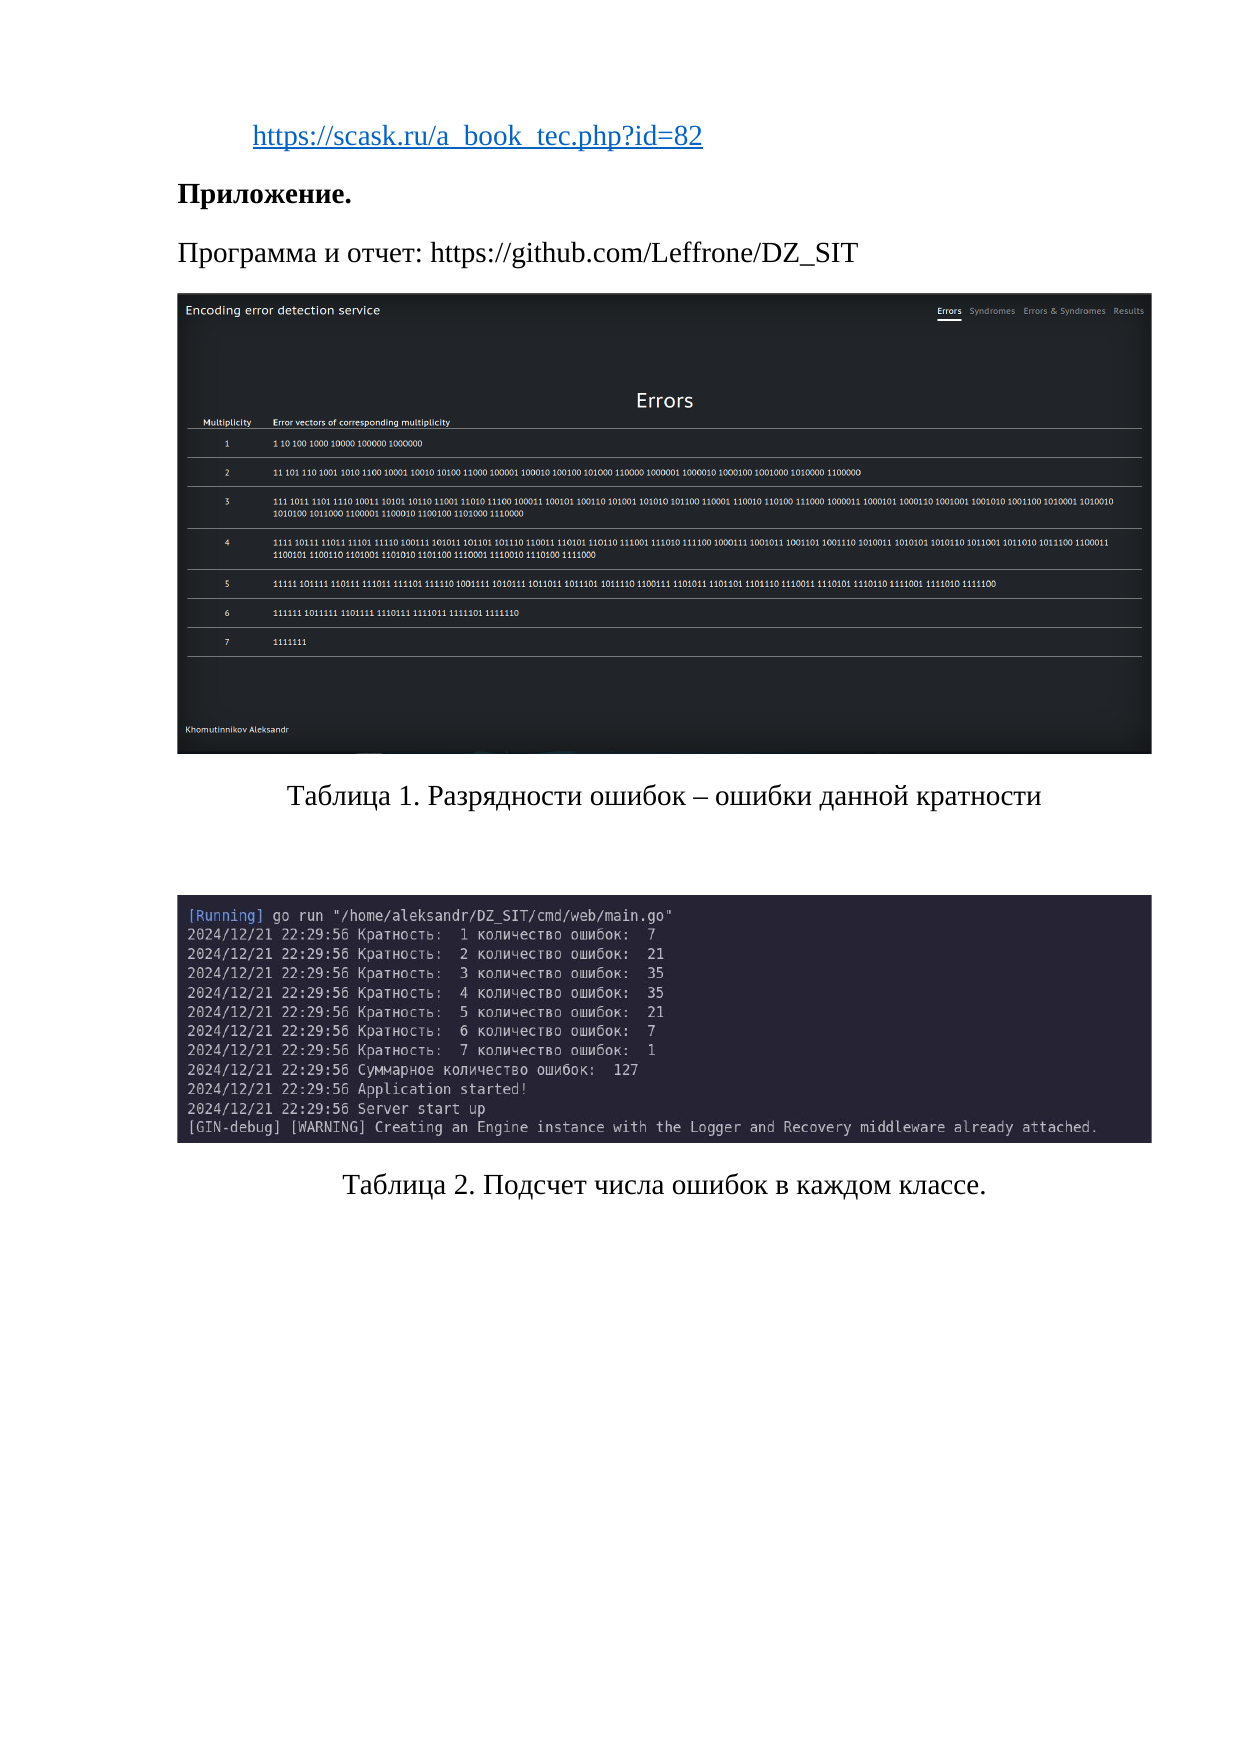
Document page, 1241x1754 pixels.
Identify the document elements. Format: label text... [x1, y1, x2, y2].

picture [177, 895, 1152, 1143]
text Программа и отчет: https://github.com/Leffrone/DZ_SIT [177, 235, 1152, 269]
text https://scask.ru/a_book_tec.php?id=82 [252, 118, 1152, 152]
text Таблица 2. Подсчет числа ошибок в каждом классе. [177, 1167, 1152, 1201]
text Таблица 1. Разрядности ошибок – ошибки данной кратности [177, 778, 1152, 812]
picture [177, 293, 1152, 754]
text Приложение. [177, 177, 1152, 210]
